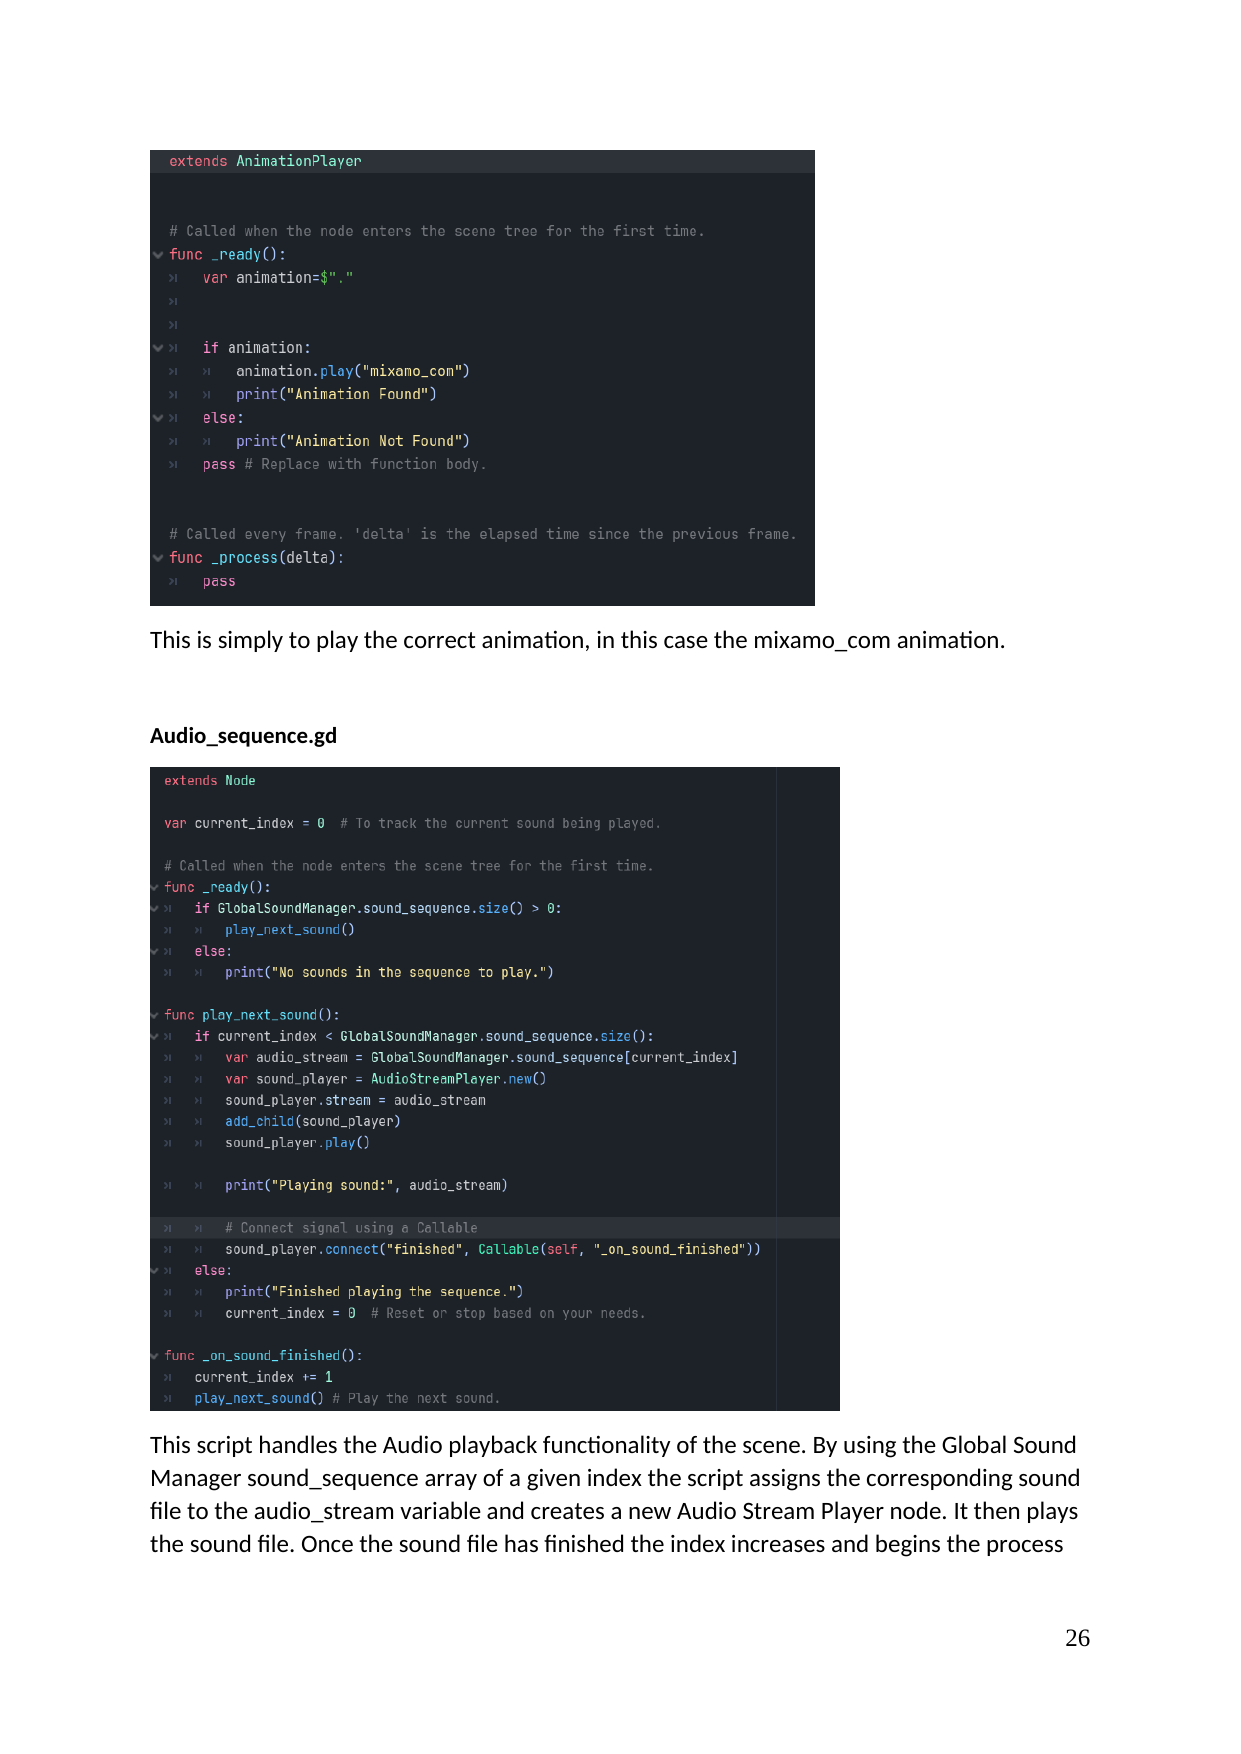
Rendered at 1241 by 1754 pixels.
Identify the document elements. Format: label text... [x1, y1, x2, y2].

text This is simply to play the correct animation, in this case the mixamo_com animation. [150, 624, 1090, 655]
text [150, 1429, 1090, 1558]
picture [150, 150, 815, 606]
text Audio_sequence.gd [150, 721, 1090, 749]
picture [150, 767, 840, 1411]
